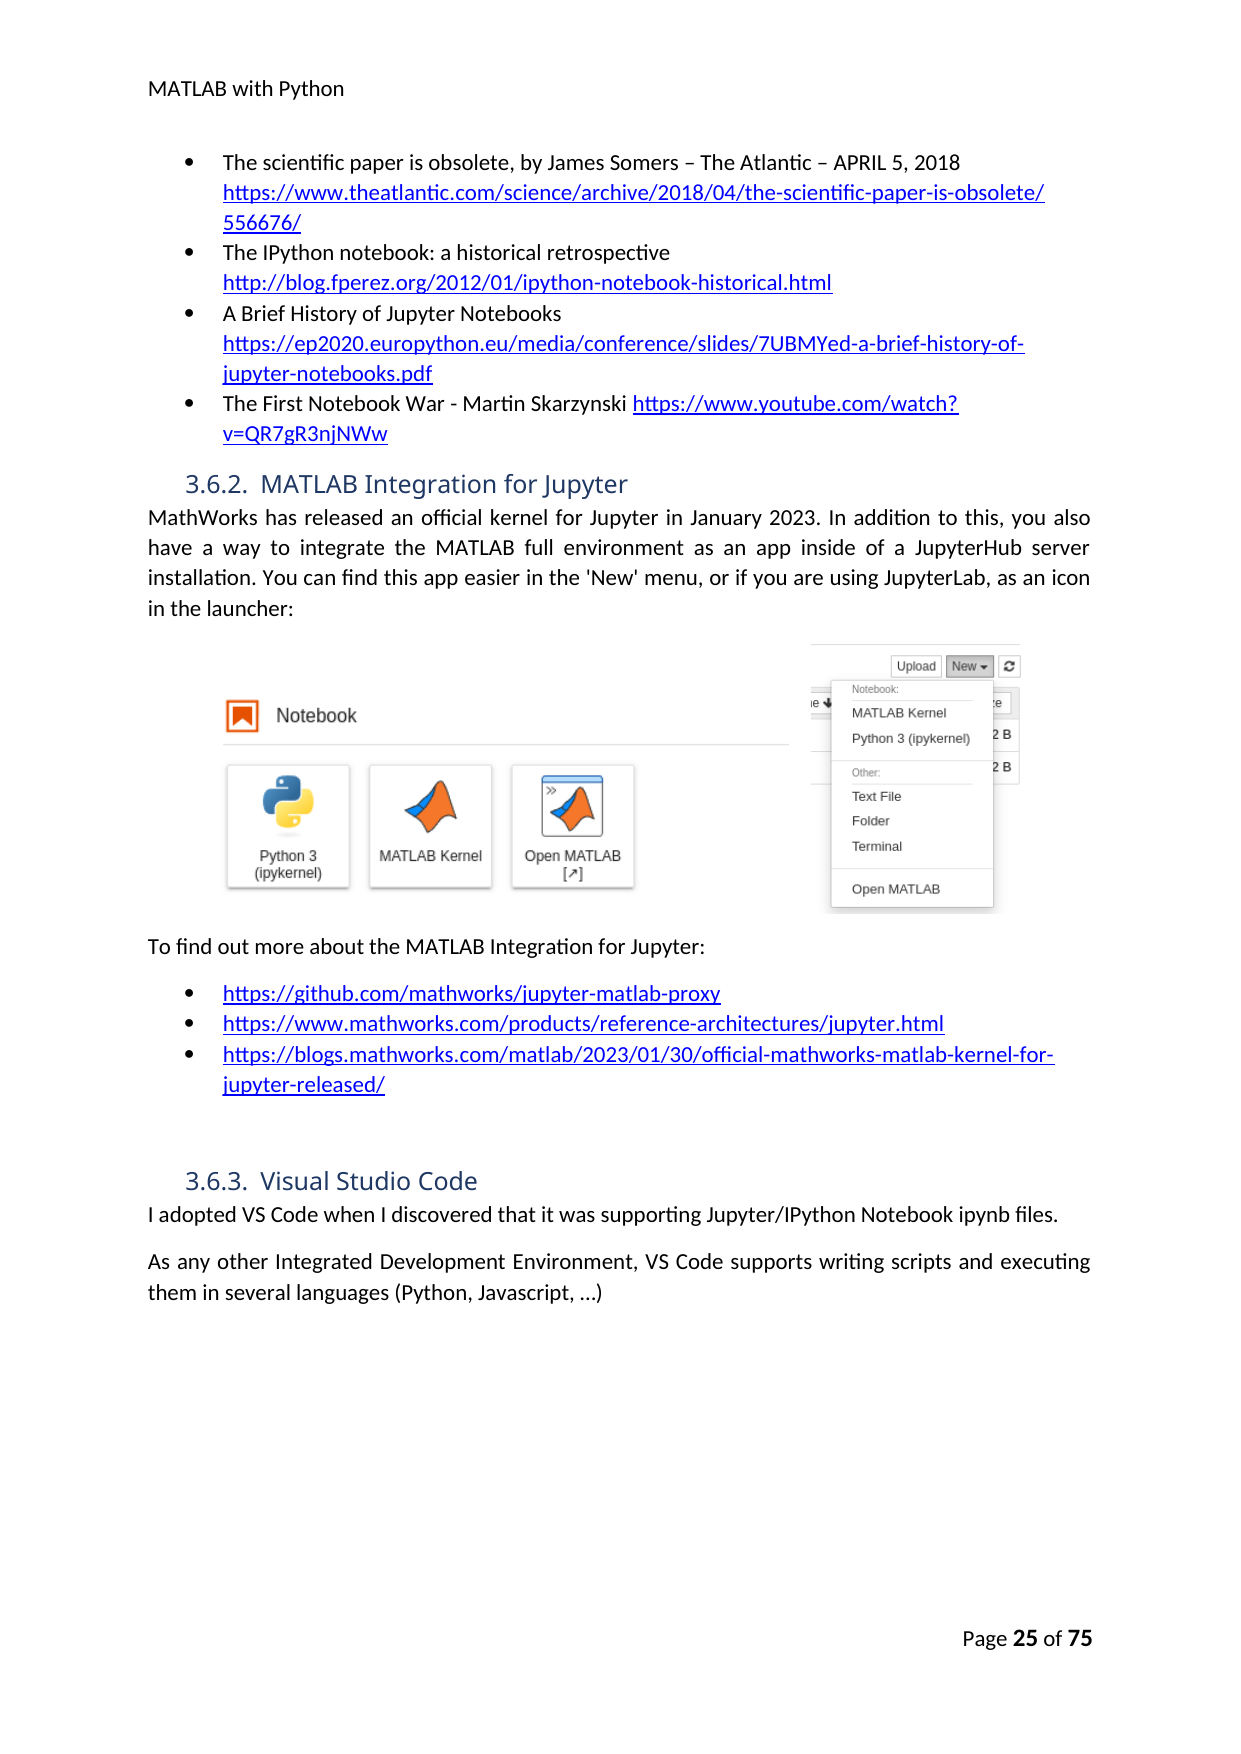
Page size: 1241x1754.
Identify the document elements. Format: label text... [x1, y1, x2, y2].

text MathWorks has released an official kernel for Jupyter in January 2023. In addition to this, you also have a way to integrate the MATLAB full environment as an app inside of a JupyterHub server installation. You can find this app easier in the 'New' menu, or if you are using JupyterLab, as an icon in the launcher: [148, 503, 1093, 622]
picture [210, 685, 789, 914]
list The First Notebook War - Martin Skarzynski https://www.youtube.com/watch?v=QR7gR3njNWw [185, 389, 1093, 447]
list A Brief History of Jupyter Notebooks https://ep2020.europython.eu/media/conference/slides/7UBMYed-a-brief-history-of-jupyter-notebooks.pdf [185, 299, 1093, 387]
subtitle MATLAB Integration for Jupyter [185, 466, 1093, 500]
list https://blogs.mathworks.com/matlab/2023/01/30/official-mathworks-matlab-kernel-for-jupyter-released/ [185, 1040, 1093, 1098]
list https://www.mathworks.com/products/reference-architectures/jupyter.html [185, 1009, 1093, 1038]
subtitle Visual Studio Code [185, 1164, 1093, 1198]
text To find out more about the MATLAB Integration for Jupyter: [148, 932, 1093, 961]
list The IPython notebook: a historical retrospective http://blog.fperez.org/2012/01/ipython-notebook-historical.html [185, 238, 1093, 296]
picture [810, 640, 1030, 914]
list https://github.com/mathworks/jupyter-matlab-proxy [185, 979, 1093, 1007]
list The scientific paper is obsolete, by James Somers – The Atlantic – APRIL 5, 2018 https://www.theatlantic.com/science/archive/2018/04/the-scientific-paper-is-obsolete/556676/ [185, 148, 1093, 236]
text I adopted VS Code when I discovered that it was supporting Jupyter/IPython Notebook ipynb files. [148, 1201, 1093, 1228]
text As any other Integrated Development Environment, VS Code supports writing scripts and executing them in several languages (Python, Javascript, …) [148, 1247, 1093, 1306]
